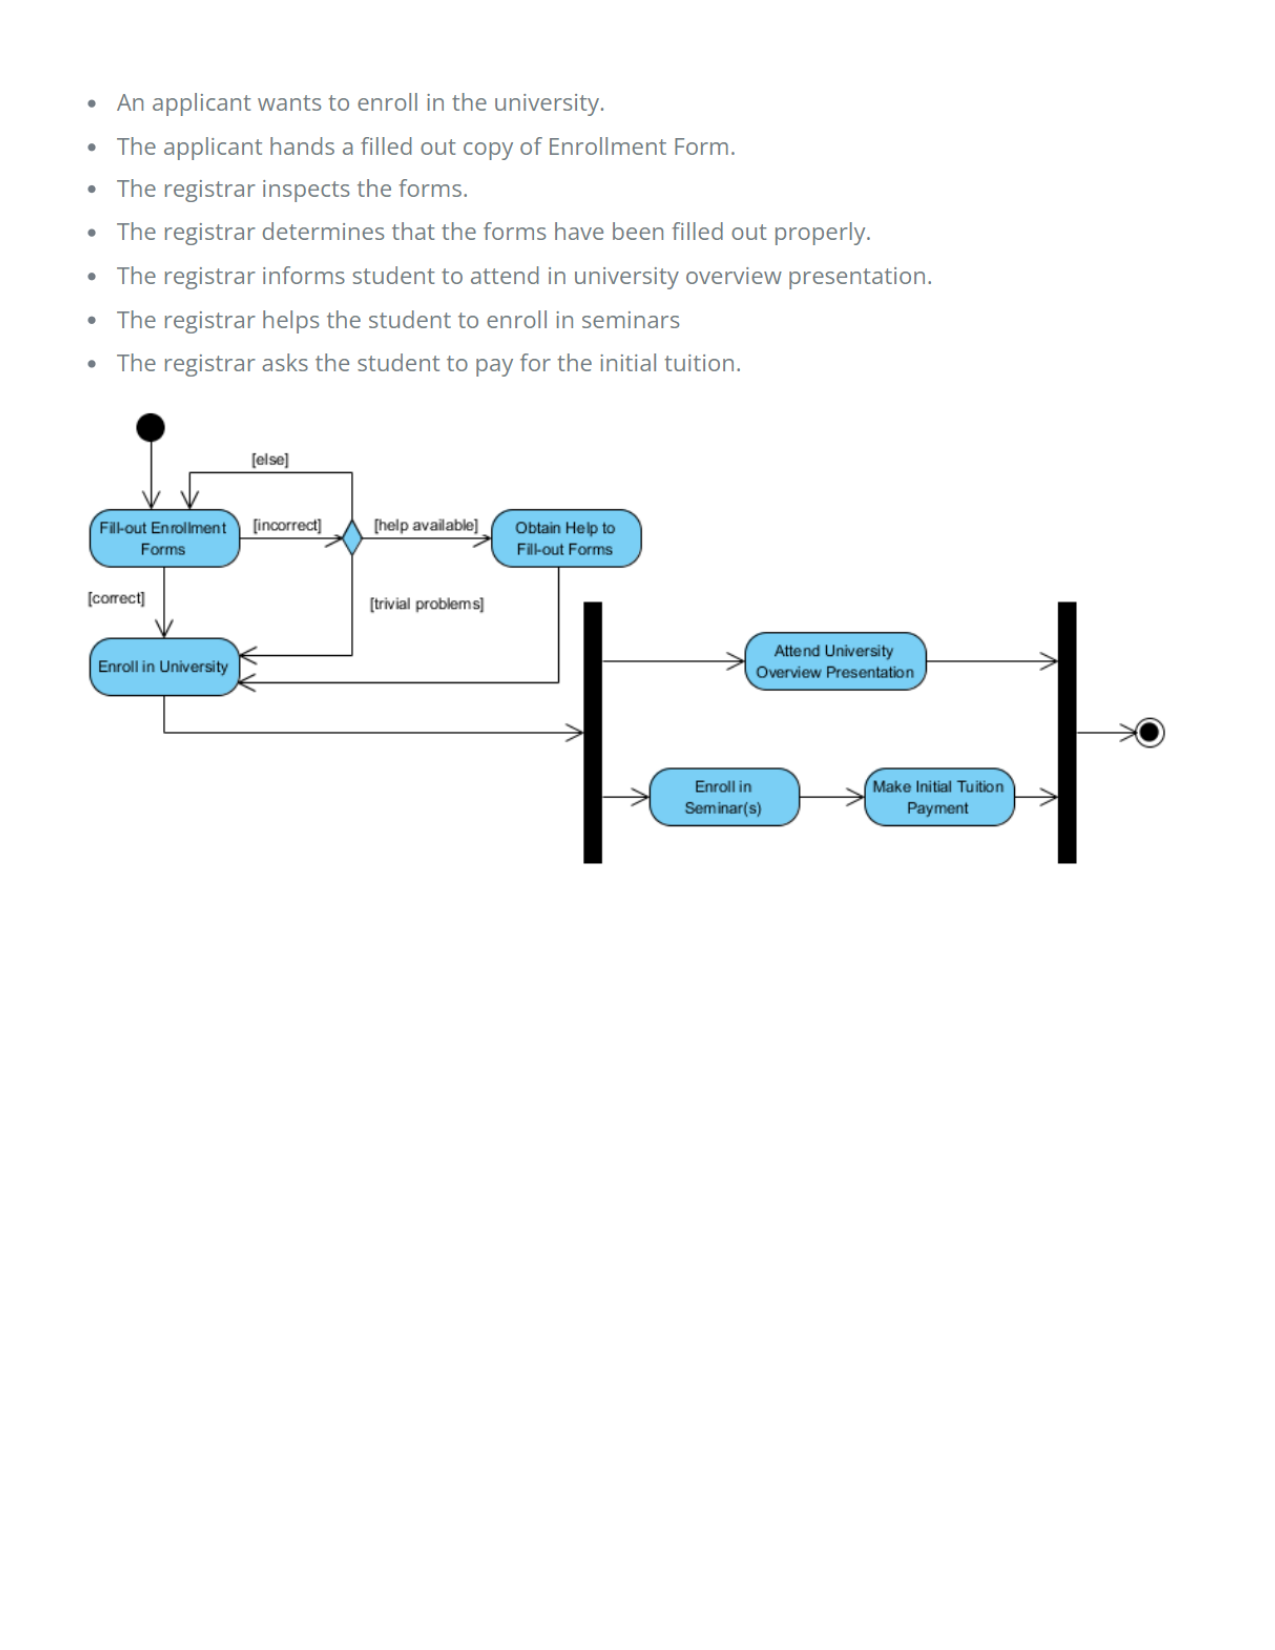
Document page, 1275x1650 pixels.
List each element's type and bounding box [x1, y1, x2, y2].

picture [75, 75, 1200, 882]
